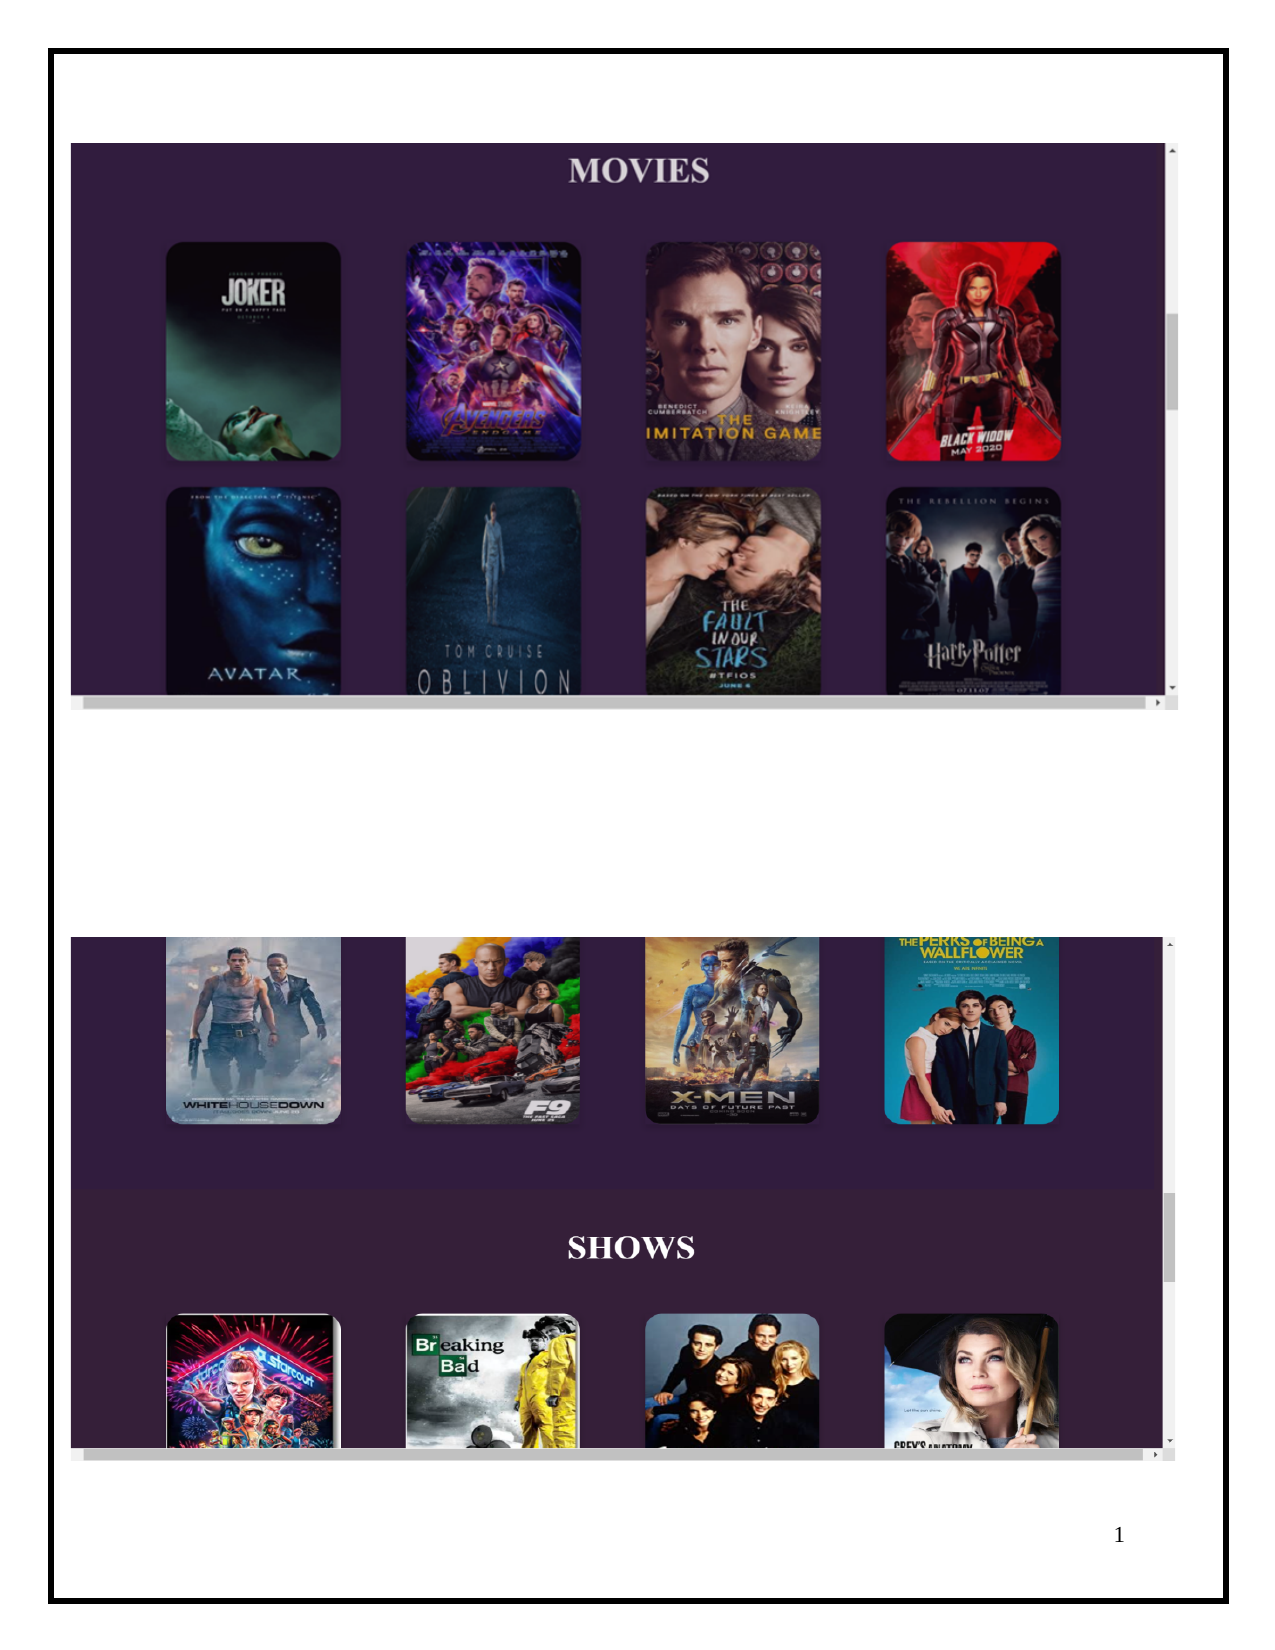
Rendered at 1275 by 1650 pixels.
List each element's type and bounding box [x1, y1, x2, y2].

picture [70, 937, 1175, 1461]
picture [70, 143, 1179, 710]
